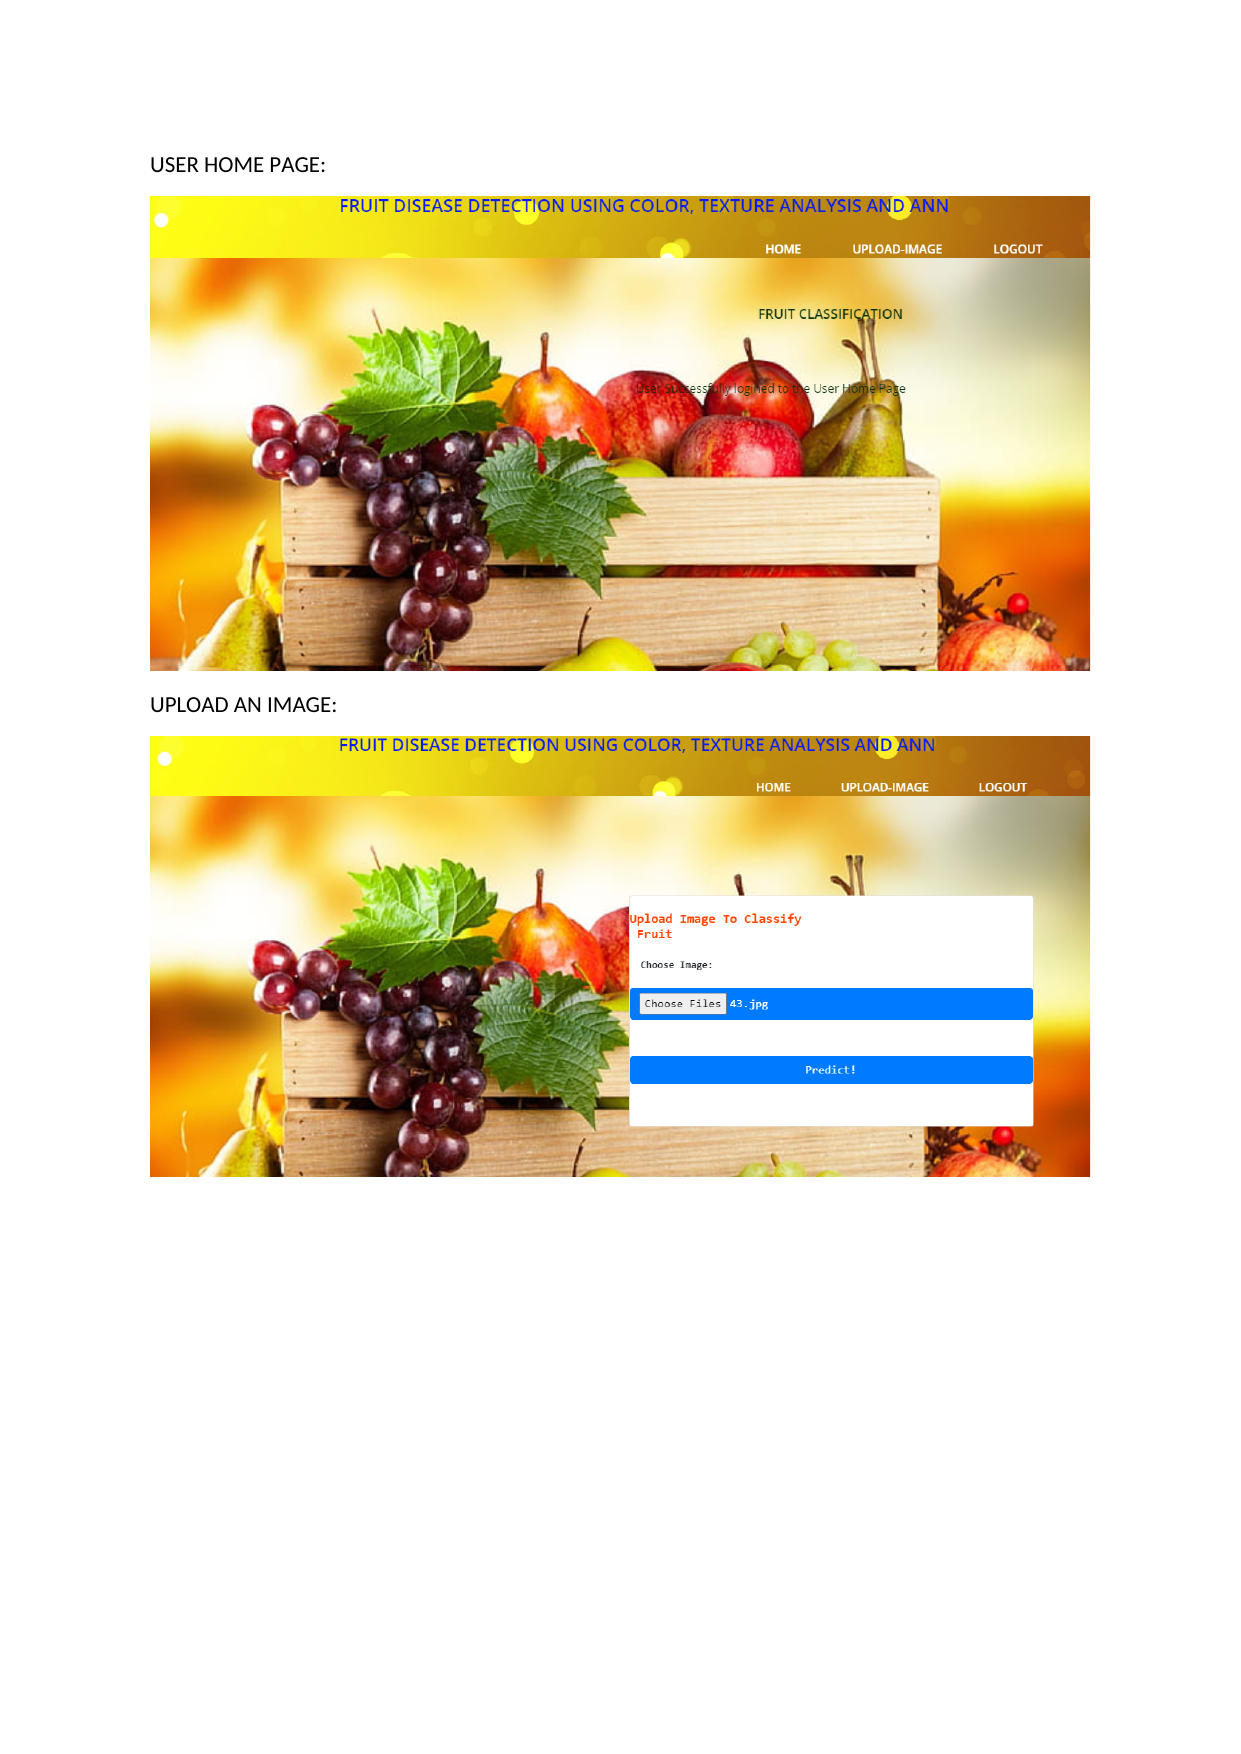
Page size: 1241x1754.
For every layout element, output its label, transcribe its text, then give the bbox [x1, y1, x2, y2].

text USER HOME PAGE: [150, 150, 1090, 178]
picture [150, 196, 1091, 671]
picture [150, 736, 1091, 1177]
text UPLOAD AN IMAGE: [150, 690, 1090, 718]
